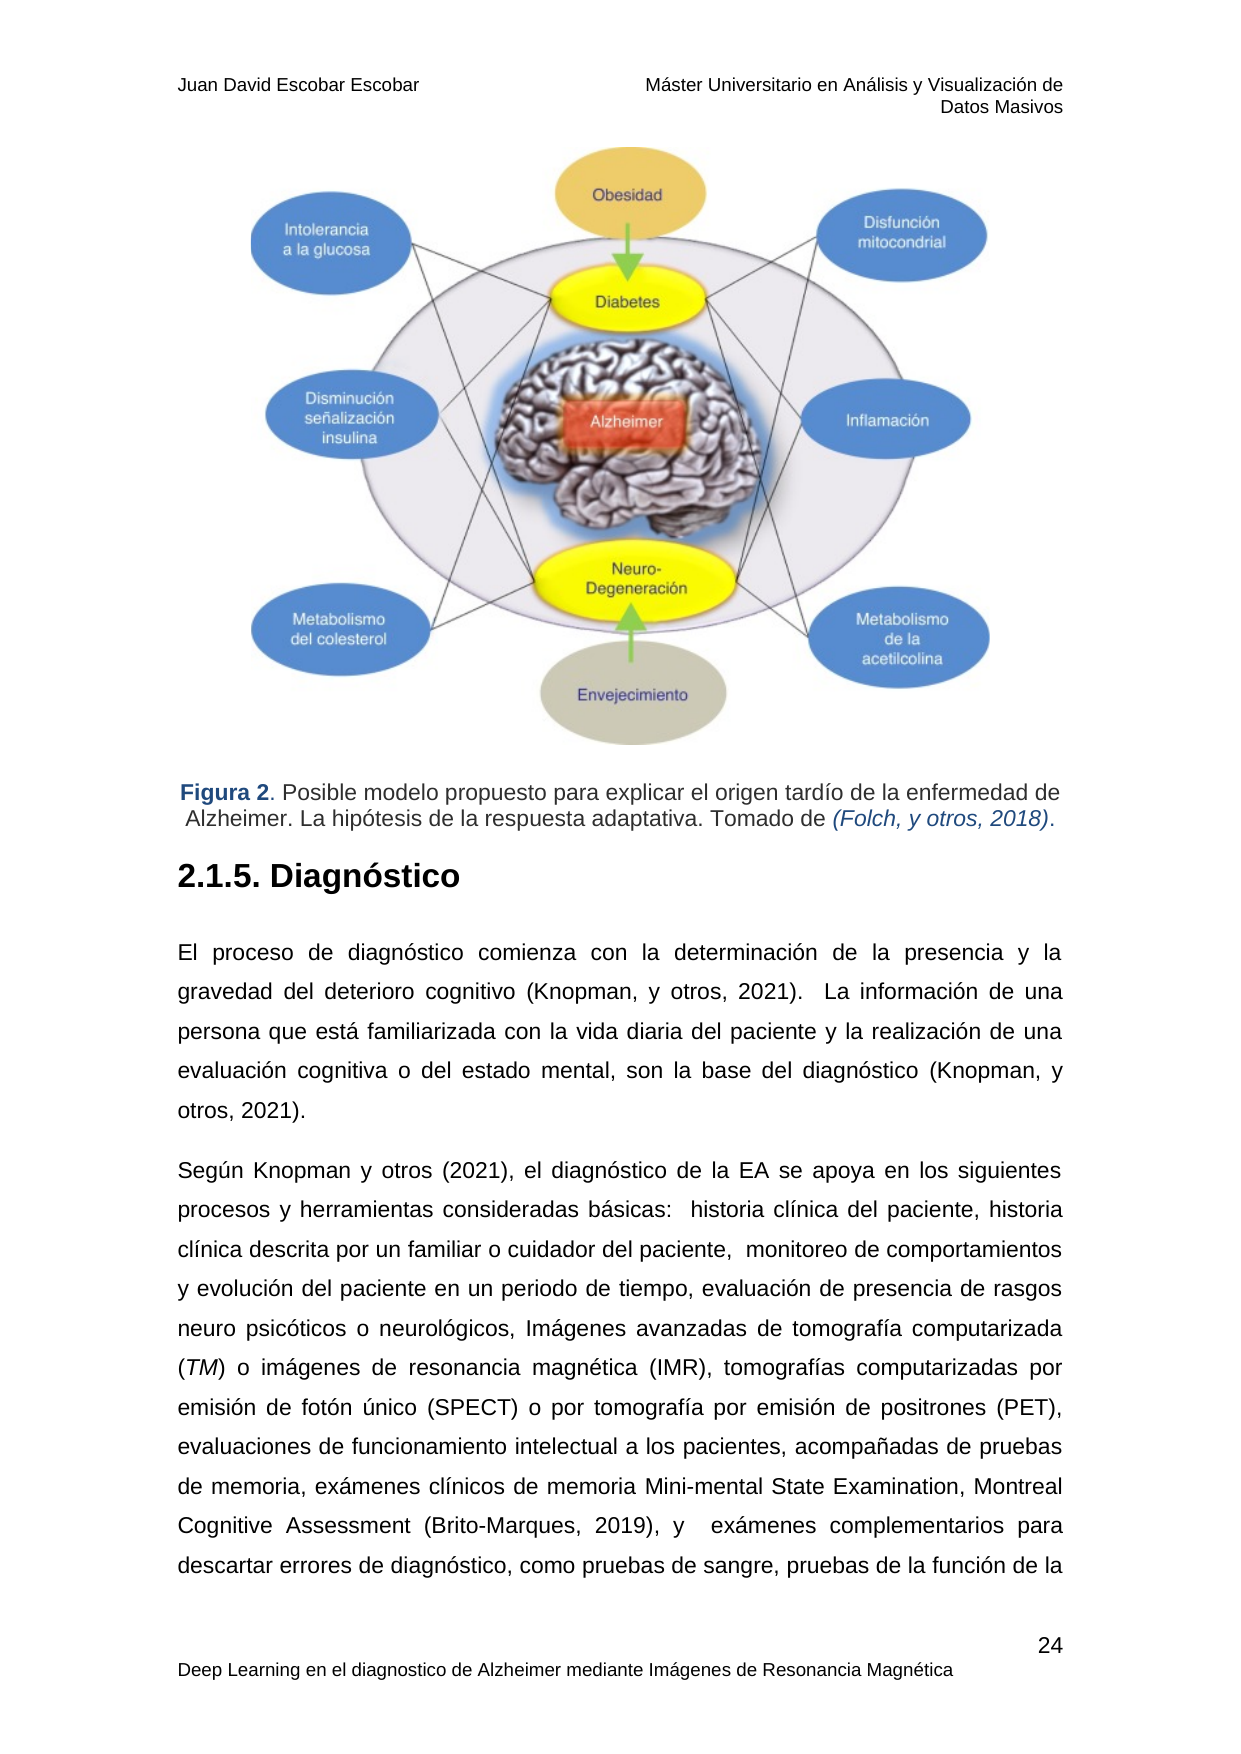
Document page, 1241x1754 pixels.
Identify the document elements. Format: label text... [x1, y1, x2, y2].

text Figura 2. Posible modelo propuesto para explicar el origen tardío de la enfermedad de Alzheimer. La hipótesis de la respuesta adaptativa. Tomado de . [177, 778, 1063, 831]
picture [250, 147, 990, 745]
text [177, 1157, 1063, 1578]
subtitle 2.1.5. Diagnóstico [177, 856, 1063, 894]
text El proceso de diagnóstico comienza con la determinación de la presencia y la gravedad del deterioro cognitivo . La información de una persona que está familiarizada con la vida diaria del paciente y la realización de una evaluación cognitiva o del estado mental, son la base del diagnóstico . [177, 939, 1063, 1123]
